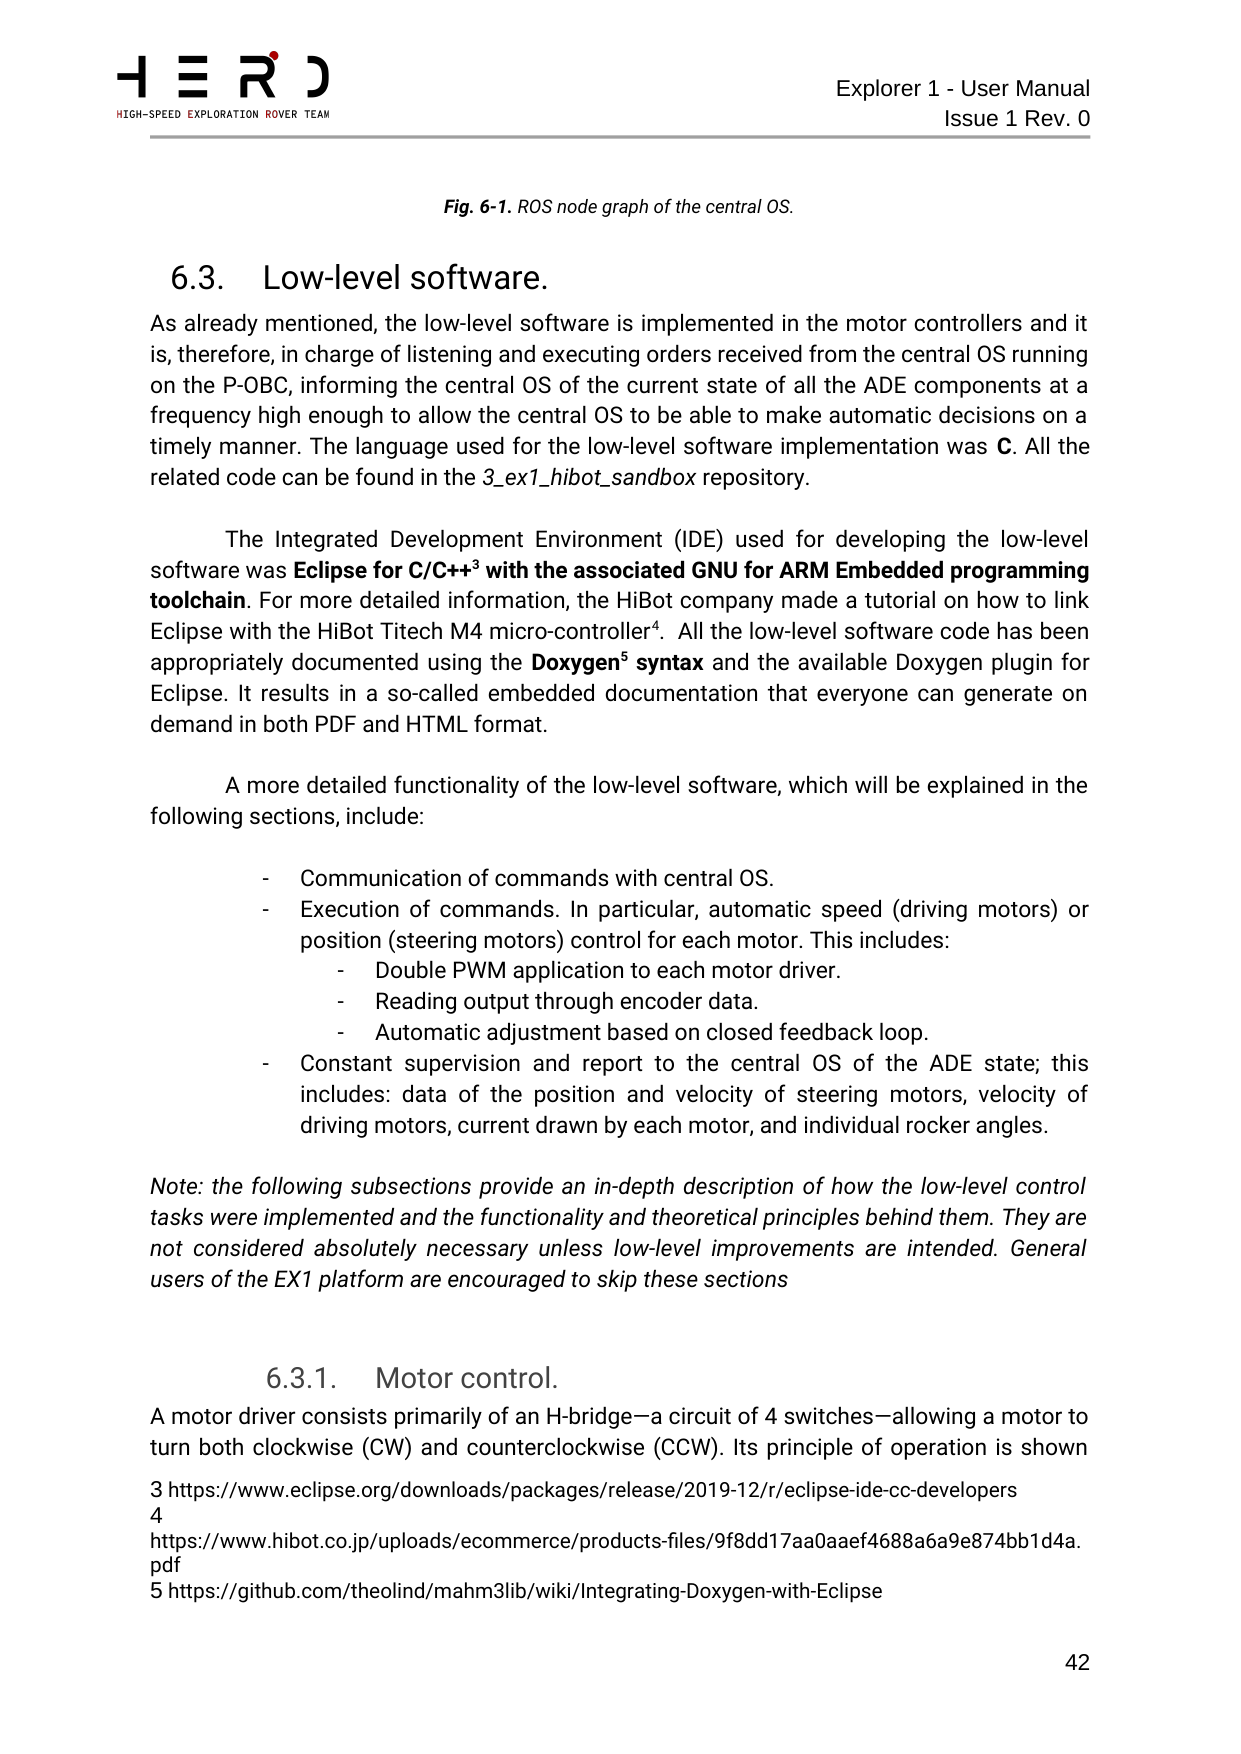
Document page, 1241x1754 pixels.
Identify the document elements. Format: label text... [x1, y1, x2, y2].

list Reading output through encoder data. [337, 988, 1090, 1015]
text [150, 1403, 1090, 1461]
list Automatic adjustment based on closed feedback loop. [337, 1019, 1090, 1046]
text As already mentioned, the low-level software is implemented in the motor controllers and it is, therefore, in charge of listening and executing orders received from the central OS running on the P-OBC, informing the central OS of the current state of all the ADE components at a frequency high enough to allow the central OS to be able to make automatic decisions on a timely manner. The language used for the low-level software implementation was C. All the related code can be found in the 3_ex1_hibot_sandbox repository. [150, 310, 1090, 491]
subtitle Motor control. [337, 1361, 1090, 1395]
text Fig. 6-1. ROS node graph of the central OS. [150, 196, 1090, 218]
text Note: the following subsections provide an in-depth description of how the low-level control tasks were implemented and the functionality and theoretical principles behind them. They are not considered absolutely necessary unless low-level improvements are intended. General users of the EX1 platform are encouraged to skip these sections [150, 1173, 1090, 1293]
list Double PWM application to each motor driver. [337, 958, 1090, 984]
list Execution of commands. In particular, automatic speed (driving motors) or position (steering motors) control for each motor. This includes: [262, 896, 1090, 954]
text The Integrated Development Environment (IDE) used for developing the low-level software was Eclipse for C/C++ with the associated GNU for ARM Embedded programming toolchain. For more detailed information, the HiBot company made a tutorial on how to link Eclipse with the HiBot Titech M4 micro-controller. All the low-level software code has been appropriately documented using the Doxygen syntax and the available Doxygen plugin for Eclipse. It results in a so-called embedded documentation that everyone can generate on demand in both PDF and HTML format. [150, 526, 1090, 738]
text A more detailed functionality of the low-level software, which will be explained in the following sections, include: [150, 773, 1090, 830]
list Communication of commands with central OS. [262, 865, 1090, 892]
picture [117, 51, 329, 118]
list Constant supervision and report to the central OS of the ADE state; this includes: data of the position and velocity of steering motors, velocity of driving motors, current drawn by each motor, and individual rocker angles. [262, 1050, 1090, 1139]
subtitle Low-level software. [225, 258, 1090, 298]
